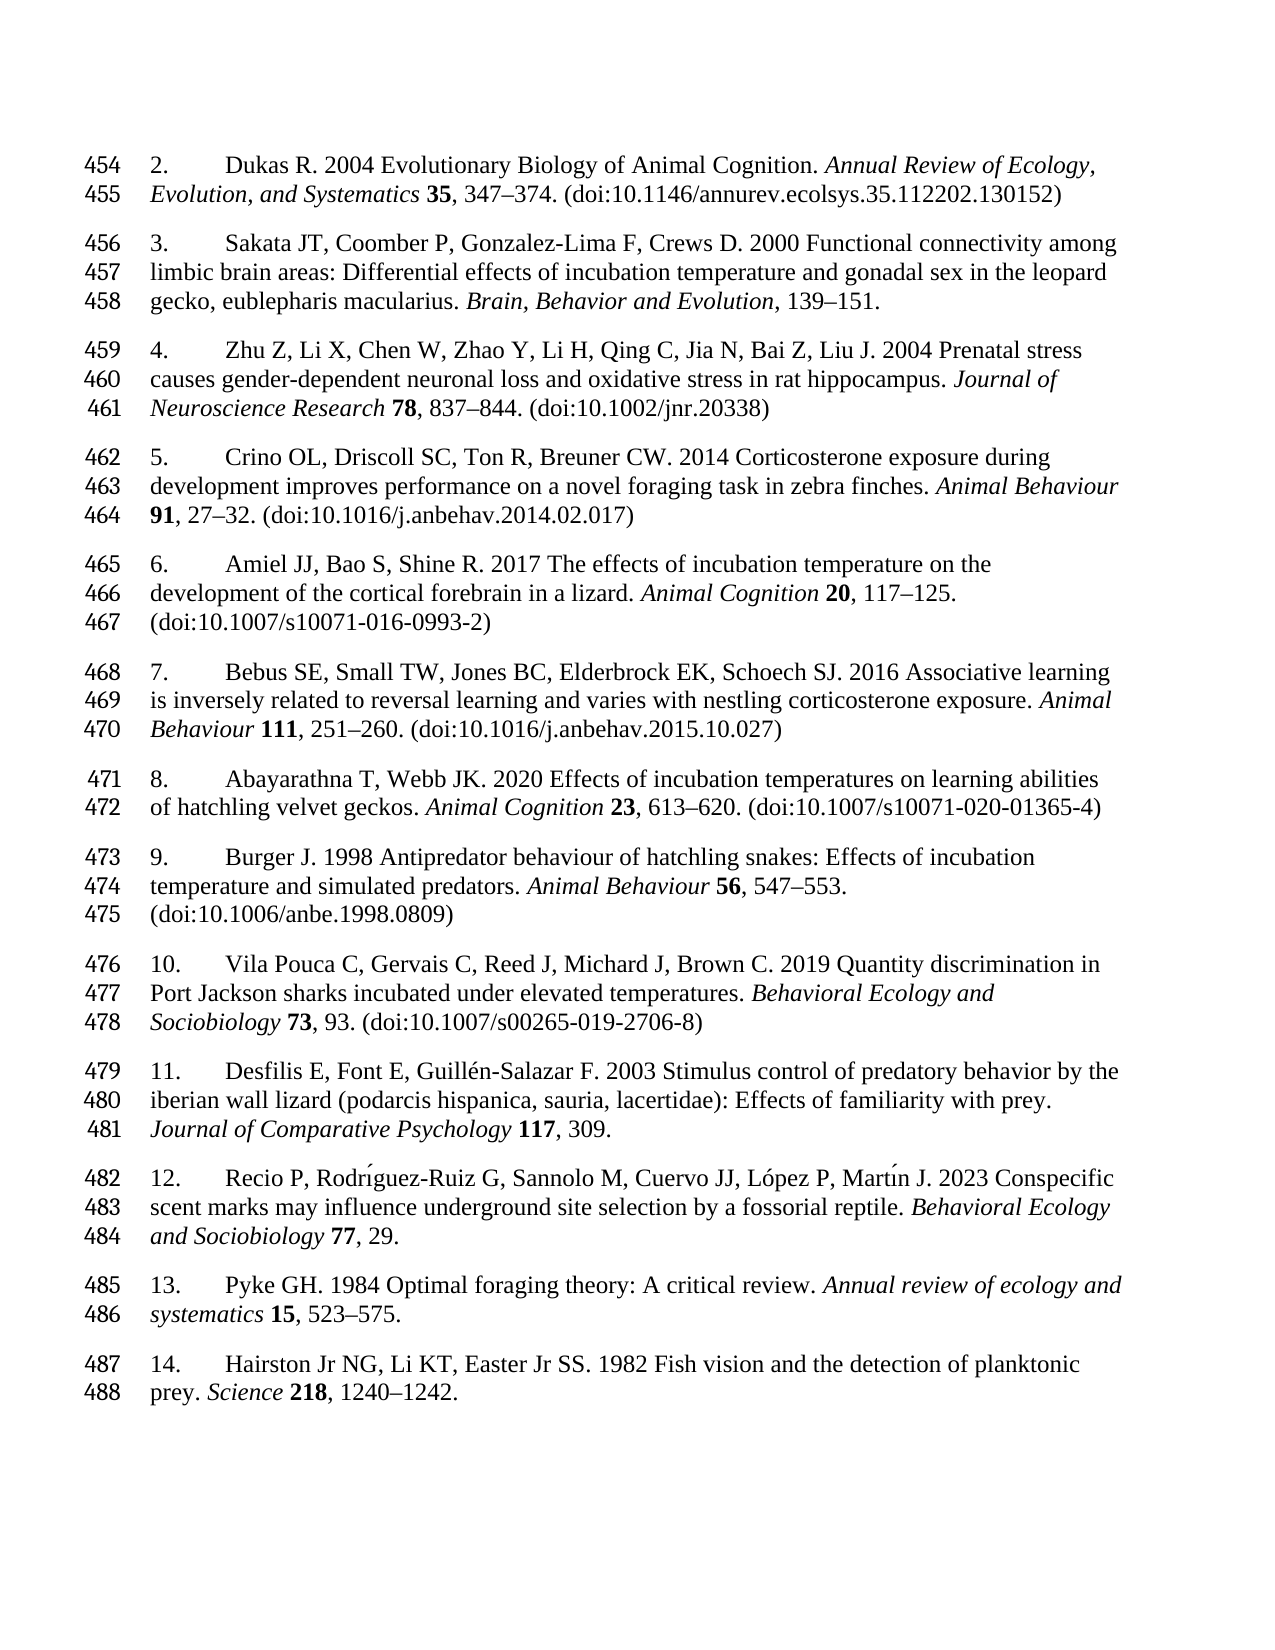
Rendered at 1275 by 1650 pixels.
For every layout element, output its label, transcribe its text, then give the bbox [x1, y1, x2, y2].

text 12. Recio P, Rodrı́guez-Ruiz G, Sannolo M, Cuervo JJ, López P, Martı́n J. 2023 Conspecific scent marks may influence underground site selection by a fossorial reptile. Behavioral Ecology and Sociobiology 77, 29. [150, 1163, 1125, 1249]
text 13. Pyke GH. 1984 Optimal foraging theory: A critical review. Annual review of ecology and systematics 15, 523–575. [150, 1270, 1125, 1328]
text 14. Hairston Jr NG, Li KT, Easter Jr SS. 1982 Fish vision and the detection of planktonic prey. Science 218, 1240–1242. [150, 1349, 1125, 1406]
text 7. Bebus SE, Small TW, Jones BC, Elderbrock EK, Schoech SJ. 2016 Associative learning is inversely related to reversal learning and varies with nestling corticosterone exposure. Animal Behaviour 111, 251–260. (doi:10.1016/j.anbehav.2015.10.027) [150, 657, 1125, 743]
text 3. Sakata JT, Coomber P, Gonzalez-Lima F, Crews D. 2000 Functional connectivity among limbic brain areas: Differential effects of incubation temperature and gonadal sex in the leopard gecko, eublepharis macularius. Brain, Behavior and Evolution, 139–151. [150, 228, 1125, 314]
text 8. Abayarathna T, Webb JK. 2020 Effects of incubation temperatures on learning abilities of hatchling velvet geckos. Animal Cognition 23, 613–620. (doi:10.1007/s10071-020-01365-4) [150, 764, 1125, 821]
text 10. Vila Pouca C, Gervais C, Reed J, Michard J, Brown C. 2019 Quantity discrimination in Port Jackson sharks incubated under elevated temperatures. Behavioral Ecology and Sociobiology 73, 93. (doi:10.1007/s00265-019-2706-8) [150, 949, 1125, 1035]
text 5. Crino OL, Driscoll SC, Ton R, Breuner CW. 2014 Corticosterone exposure during development improves performance on a novel foraging task in zebra finches. Animal Behaviour 91, 27–32. (doi:10.1016/j.anbehav.2014.02.017) [150, 442, 1125, 529]
text 2. Dukas R. 2004 Evolutionary Biology of Animal Cognition. Annual Review of Ecology, Evolution, and Systematics 35, 347–374. (doi:10.1146/annurev.ecolsys.35.112202.130152) [150, 150, 1125, 207]
text 11. Desfilis E, Font E, Guillén-Salazar F. 2003 Stimulus control of predatory behavior by the iberian wall lizard (podarcis hispanica, sauria, lacertidae): Effects of familiarity with prey. Journal of Comparative Psychology 117, 309. [150, 1056, 1125, 1142]
text 9. Burger J. 1998 Antipredator behaviour of hatchling snakes: Effects of incubation temperature and simulated predators. Animal Behaviour 56, 547–553. (doi:10.1006/anbe.1998.0809) [150, 842, 1125, 928]
text 6. Amiel JJ, Bao S, Shine R. 2017 The effects of incubation temperature on the development of the cortical forebrain in a lizard. Animal Cognition 20, 117–125. (doi:10.1007/s10071-016-0993-2) [150, 549, 1125, 636]
text 4. Zhu Z, Li X, Chen W, Zhao Y, Li H, Qing C, Jia N, Bai Z, Liu J. 2004 Prenatal stress causes gender-dependent neuronal loss and oxidative stress in rat hippocampus. Journal of Neuroscience Research 78, 837–844. (doi:10.1002/jnr.20338) [150, 335, 1125, 422]
